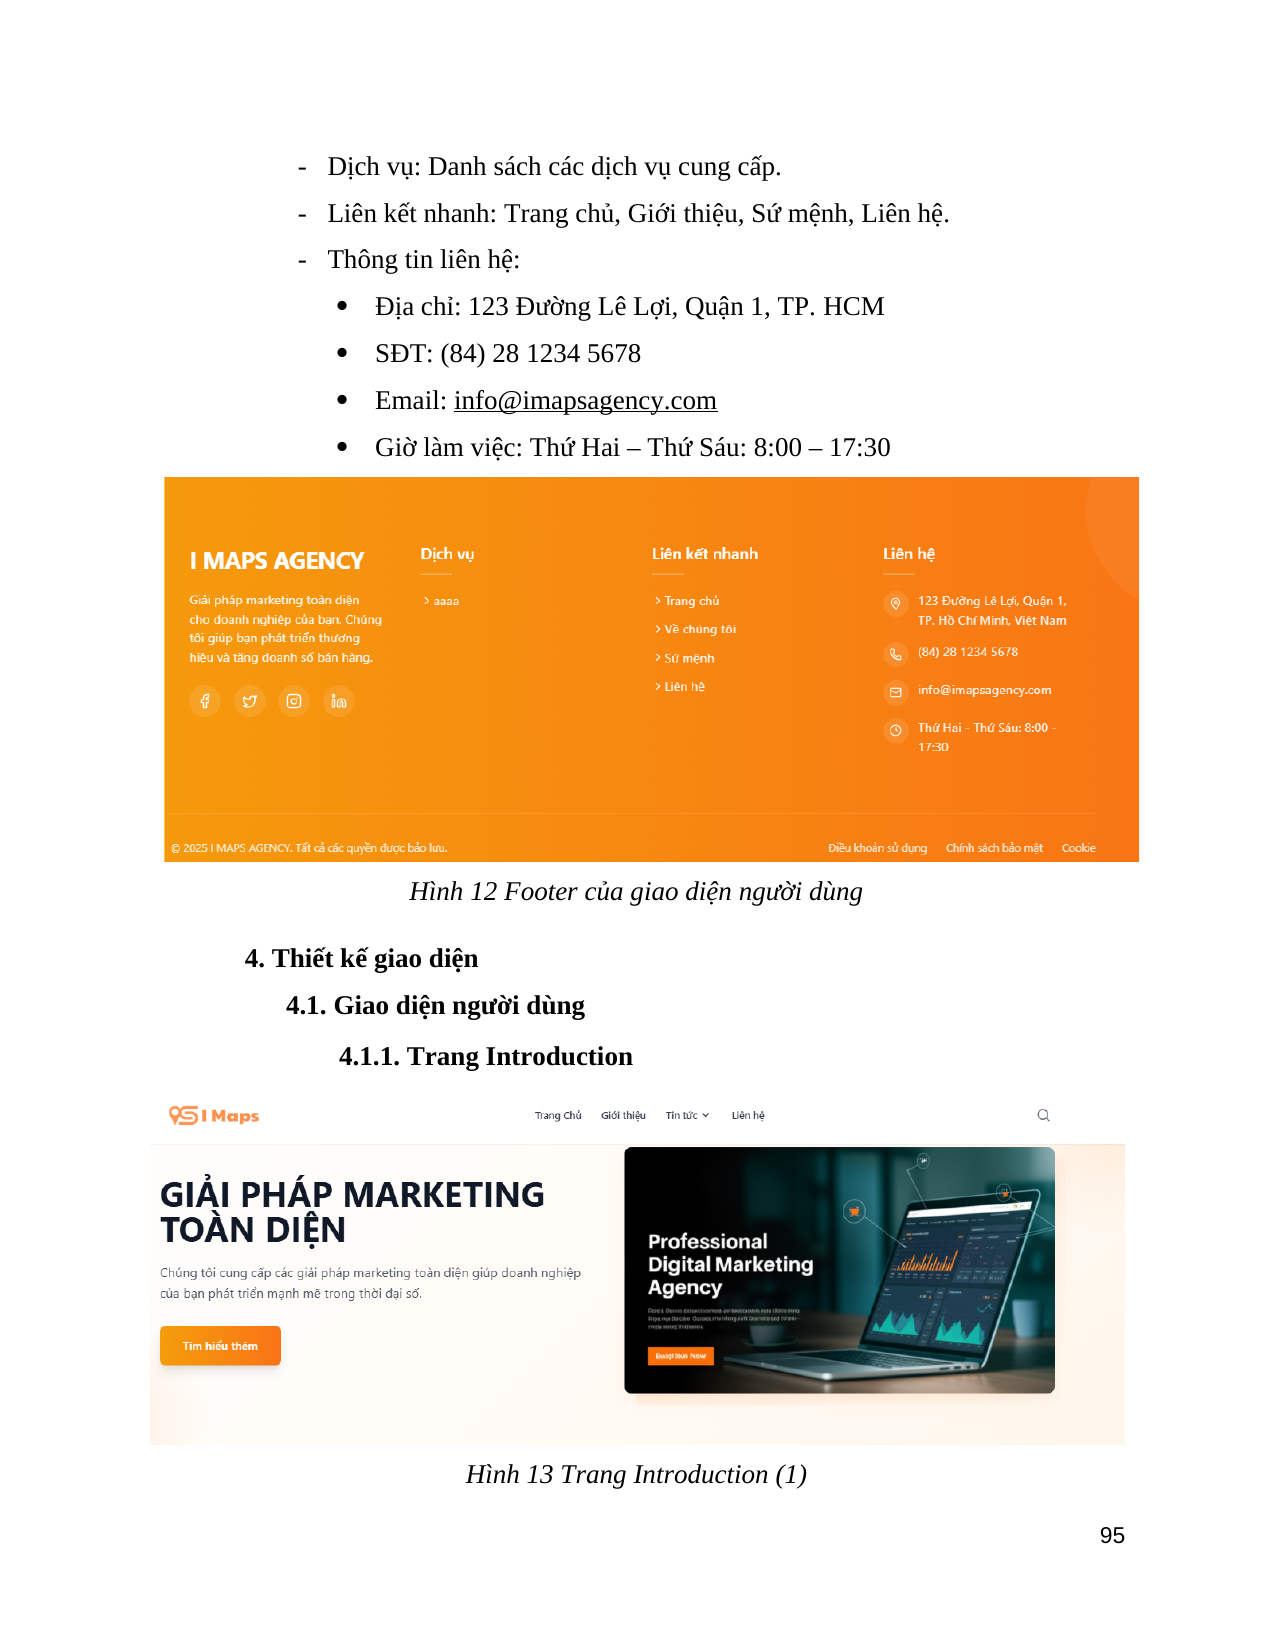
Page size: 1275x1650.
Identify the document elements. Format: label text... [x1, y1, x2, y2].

list Liên kết nhanh: Trang chủ, Giới thiệu, Sứ mệnh, Liên hệ. [298, 197, 1153, 228]
text Hình 13 Trang Introduction (1) [150, 1458, 1125, 1489]
subtitle 4.1.1. Trang Introduction [339, 1040, 1125, 1071]
picture [164, 477, 1140, 862]
subtitle Thiết kế giao diện [244, 942, 1125, 973]
list SĐT: (84) 28 1234 5678 [337, 337, 1153, 368]
list Dịch vụ: Danh sách các dịch vụ cung cấp. [298, 150, 1153, 181]
list Thông tin liên hệ: [298, 243, 1153, 274]
list Địa chỉ: 123 Đường Lê Lợi, Quận 1, TP. HCM [337, 290, 1153, 321]
list Giờ làm việc: Thứ Hai – Thứ Sáu: 8:00 – 17:30 [337, 431, 1153, 462]
text Hình 12 Footer của giao diện người dùng [150, 875, 1125, 906]
picture [150, 1086, 1125, 1445]
list Email: info@imapsagency.com [337, 384, 1153, 415]
subtitle Giao diện người dùng [286, 989, 1125, 1020]
